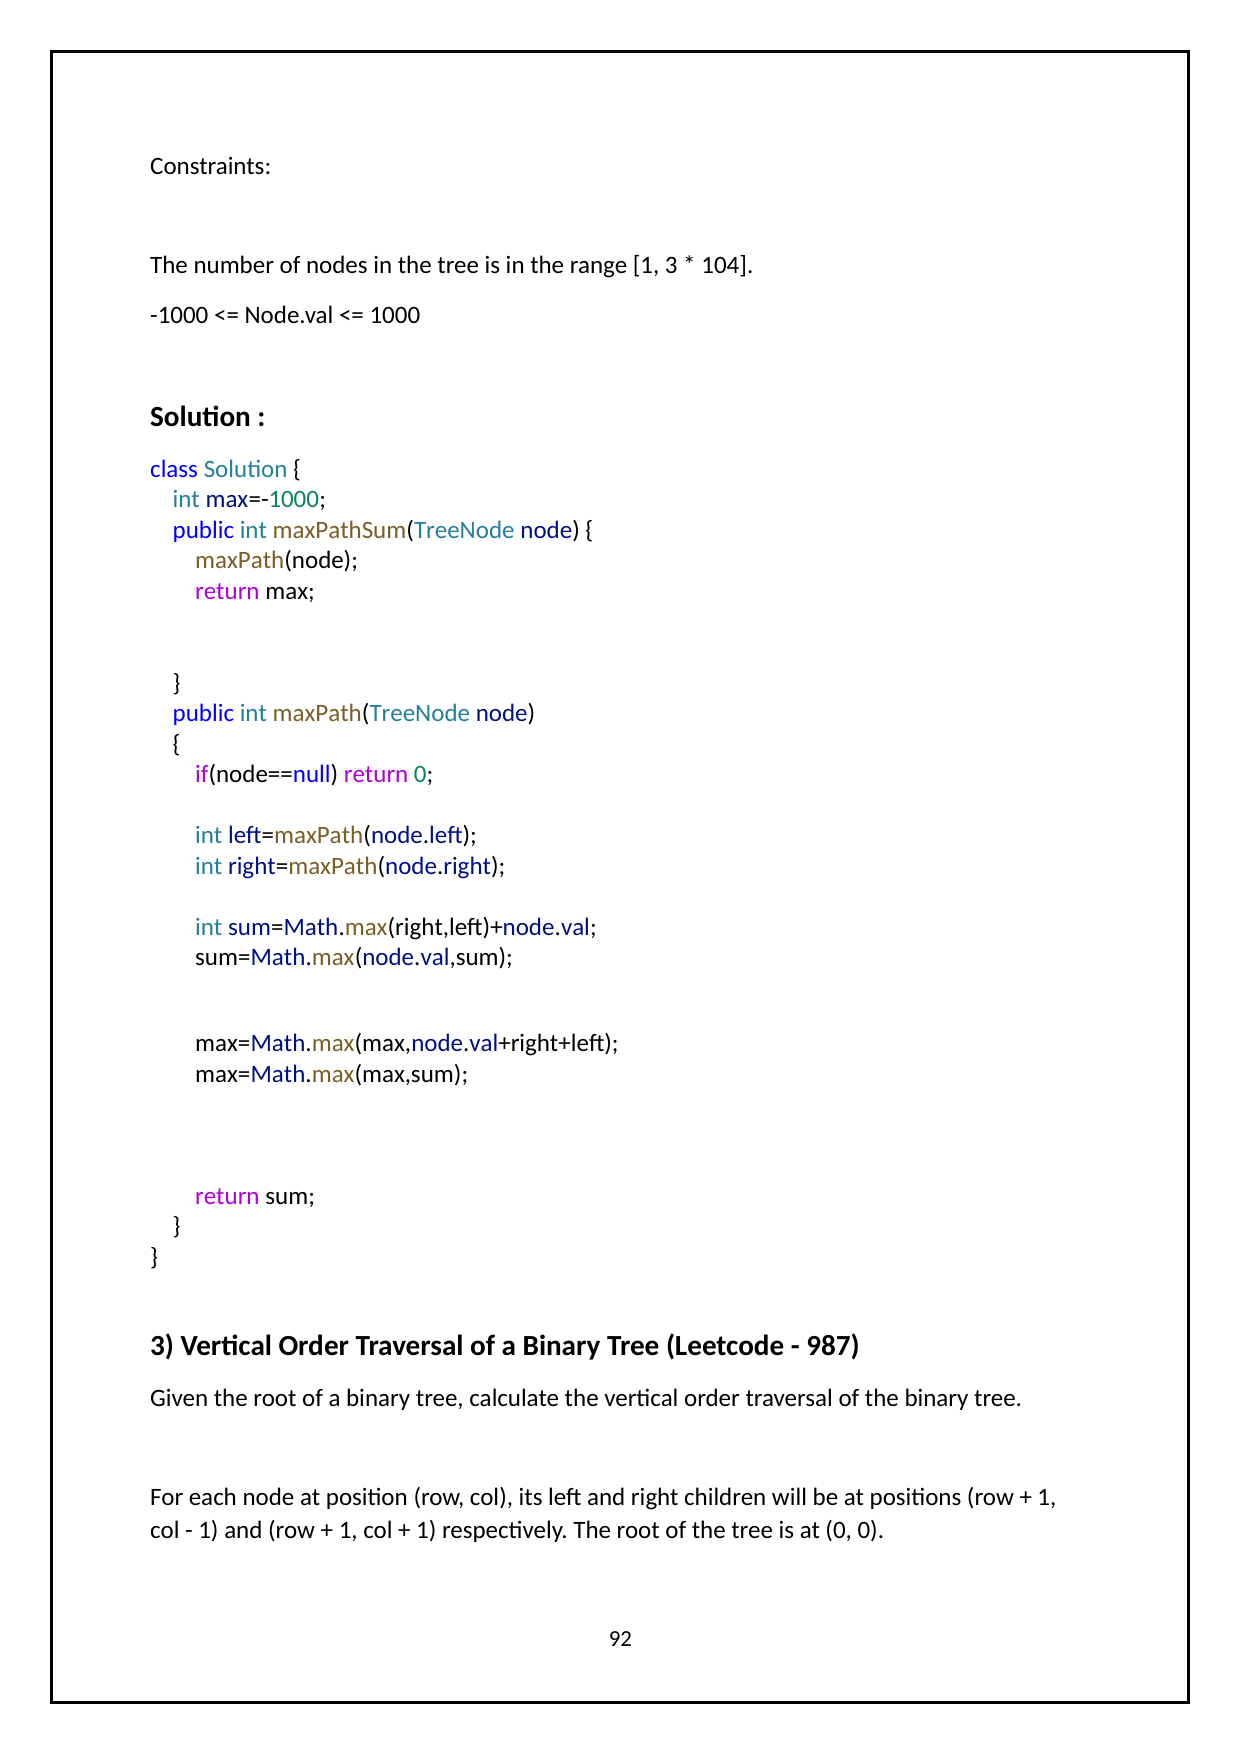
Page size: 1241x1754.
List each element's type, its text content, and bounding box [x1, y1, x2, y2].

text } [150, 1241, 1090, 1272]
text sum=Math.max(node.val,sum); [150, 941, 1090, 972]
text Solution : [150, 398, 1090, 433]
text public int maxPath(TreeNode node) [150, 697, 1090, 728]
text int sum=Math.max(right,left)+node.val; [150, 911, 1090, 941]
text 3) Vertical Order Traversal of a Binary Tree (Leetcode - 987) [150, 1327, 1090, 1362]
text max=Math.max(max,node.val+right+left); [150, 1027, 1090, 1058]
text return max; [150, 575, 1090, 606]
text int left=maxPath(node.left); [150, 819, 1090, 850]
text public int maxPathSum(TreeNode node) { [150, 514, 1090, 544]
text } [150, 667, 1090, 697]
text { [150, 728, 1090, 758]
text return sum; [150, 1180, 1090, 1211]
text maxPath(node); [150, 544, 1090, 575]
text int right=maxPath(node.right); [150, 850, 1090, 880]
text The number of nodes in the tree is in the range [1, 3 * 104]. [150, 249, 1090, 280]
text Constraints: [150, 150, 1090, 181]
text if(node==null) return 0; [150, 758, 1090, 789]
text class Solution { [150, 453, 1090, 483]
text int max=-1000; [150, 483, 1090, 514]
text } [150, 1211, 1090, 1241]
text -1000 <= Node.val <= 1000 [150, 299, 1090, 329]
text Given the root of a binary tree, calculate the vertical order traversal of the binary tree. [150, 1382, 1090, 1412]
text For each node at position (row, col), its left and right children will be at positions (row + 1, col - 1) and (row + 1, col + 1) respectively. The root of the tree is at (0, 0). [150, 1481, 1090, 1544]
text max=Math.max(max,sum); [150, 1058, 1090, 1088]
